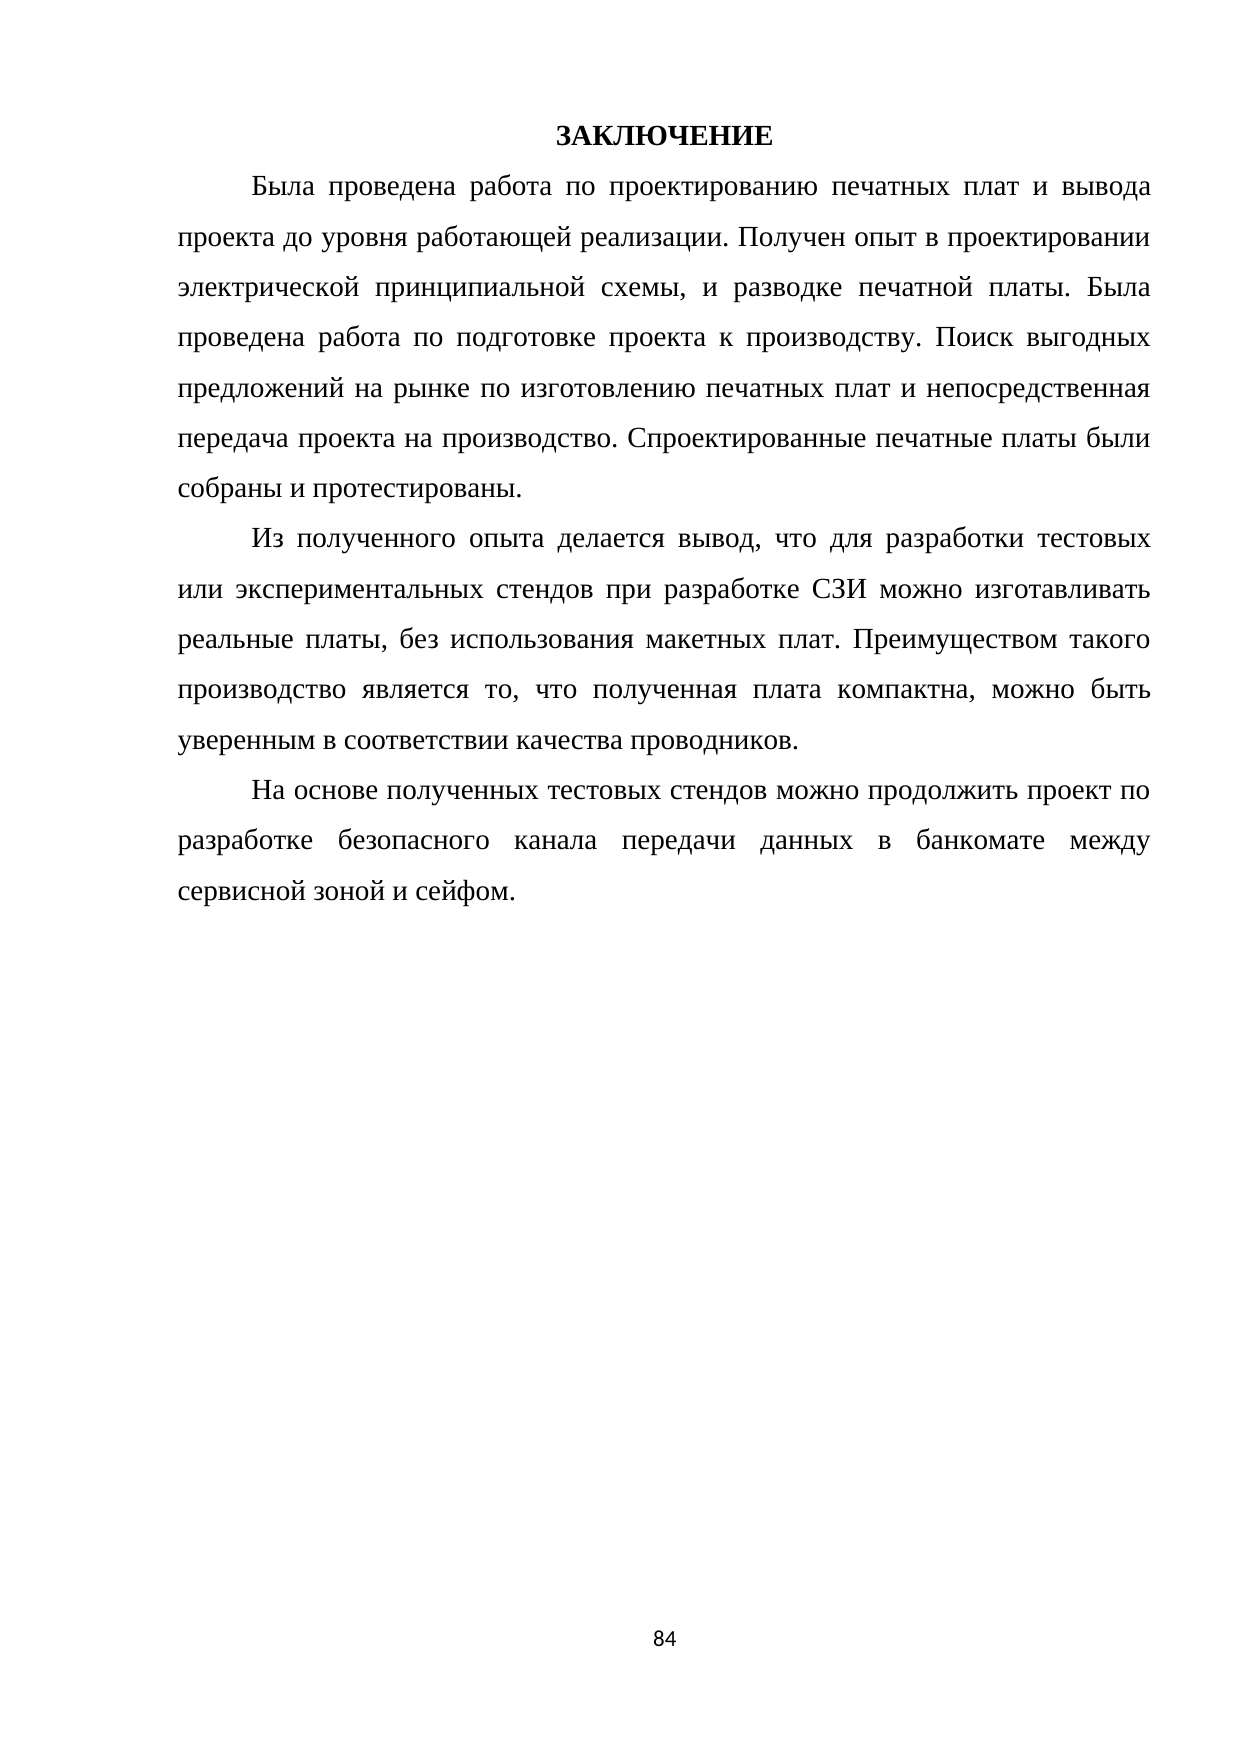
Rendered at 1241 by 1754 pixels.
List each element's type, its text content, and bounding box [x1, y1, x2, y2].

text Из полученного опыта делается вывод, что для разработки тестовых или экспериментальных стендов при разработке СЗИ можно изготавливать реальные платы, без использования макетных плат. Преимуществом такого производство является то, что полученная плата компактна, можно быть уверенным в соответствии качества проводников. [177, 521, 1152, 755]
text ЗАКЛЮЧЕНИЕ [177, 118, 1152, 152]
text Была проведена работа по проектированию печатных плат и вывода проекта до уровня работающей реализации. Получен опыт в проектировании электрической принципиальной схемы, и разводке печатной платы. Была проведена работа по подготовке проекта к производству. Поиск выгодных предложений на рынке по изготовлению печатных плат и непосредственная передача проекта на производство. Спроектированные печатные платы были собраны и протестированы. [177, 168, 1152, 504]
text На основе полученных тестовых стендов можно продолжить проект по разработке безопасного канала передачи данных в банкомате между сервисной зоной и сейфом. [177, 772, 1152, 906]
